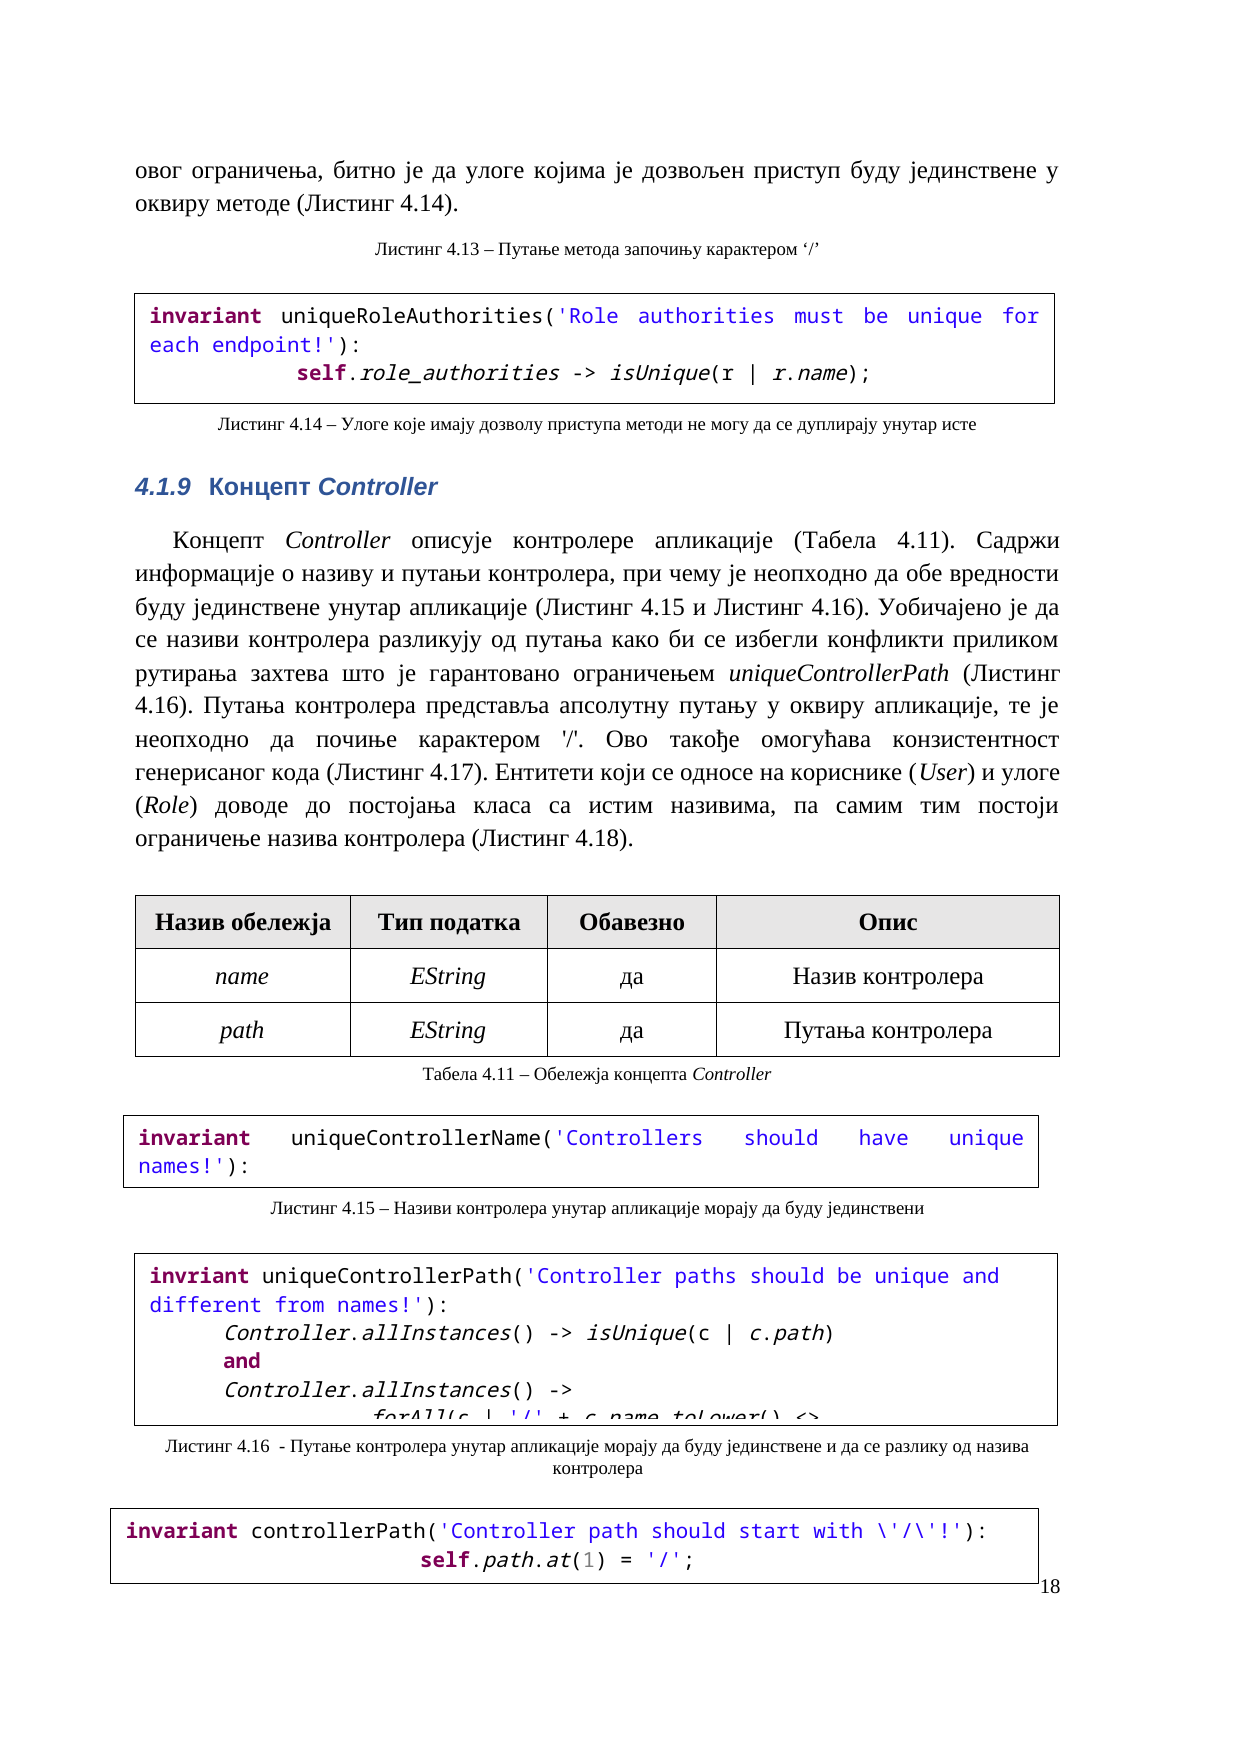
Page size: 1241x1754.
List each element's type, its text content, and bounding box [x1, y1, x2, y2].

table_cell Назив контролера [717, 949, 1059, 1002]
text Листинг 4.15 – Називи контролера унутар апликације морају да буду јединствени [135, 1119, 1060, 1218]
text Табела 4.11 – Обележја концепта Controller [135, 1063, 1060, 1084]
table_cell name [136, 949, 350, 1002]
text Листинг 4.13 – Путање метода започињу карактером ‘/’ [135, 238, 1060, 260]
table_cell EString [351, 1003, 547, 1056]
text Концепт Controller описује контролере апликације (Табела 4.11). Садржи информације о називу и путањи контролера, при чему је неопходно да обе вредности буду јединствене унутар апликације (Листинг 4.15 и Листинг 4.16). Уобичајено је да се називи контролера разликују од путања како би се избегли конфликти приликом рутирања захтева што је гарантовано ограничењем uniqueControllerPath (Листинг 4.16). Путања контролера представља апсолутну путању у оквиру апликације, те је неопходно да почиње карактером '/'. Ово такође омогућава конзистентност генерисаног кода (Листинг 4.17). Ентитети који се односе на кориснике (User) и улоге (Role) доводе до постојања класа са истим називима, па самим тим постоји ограничење назива контролера (Листинг 4.18). [135, 526, 1060, 851]
table_header Обавезно [548, 896, 716, 948]
text Листинг 4.16 - Путање контролера унутар апликације морају да буду јединствене и да се разлику од назива контролера [135, 1252, 1060, 1478]
table_header Назив обележја [136, 896, 350, 948]
table_cell да [548, 949, 716, 1002]
text Листинг 4.14 – Улоге које имају дозволу приступа методи не могу да се дуплирају унутар исте [135, 294, 1060, 434]
subtitle Концепт Controller [135, 472, 1060, 501]
table_cell да [548, 1003, 716, 1056]
table_cell path [136, 1003, 350, 1056]
table_cell EString [351, 949, 547, 1002]
table_header Опис [717, 896, 1059, 948]
table_cell Путања контролера [717, 1003, 1059, 1056]
table_header Тип податка [351, 896, 547, 948]
